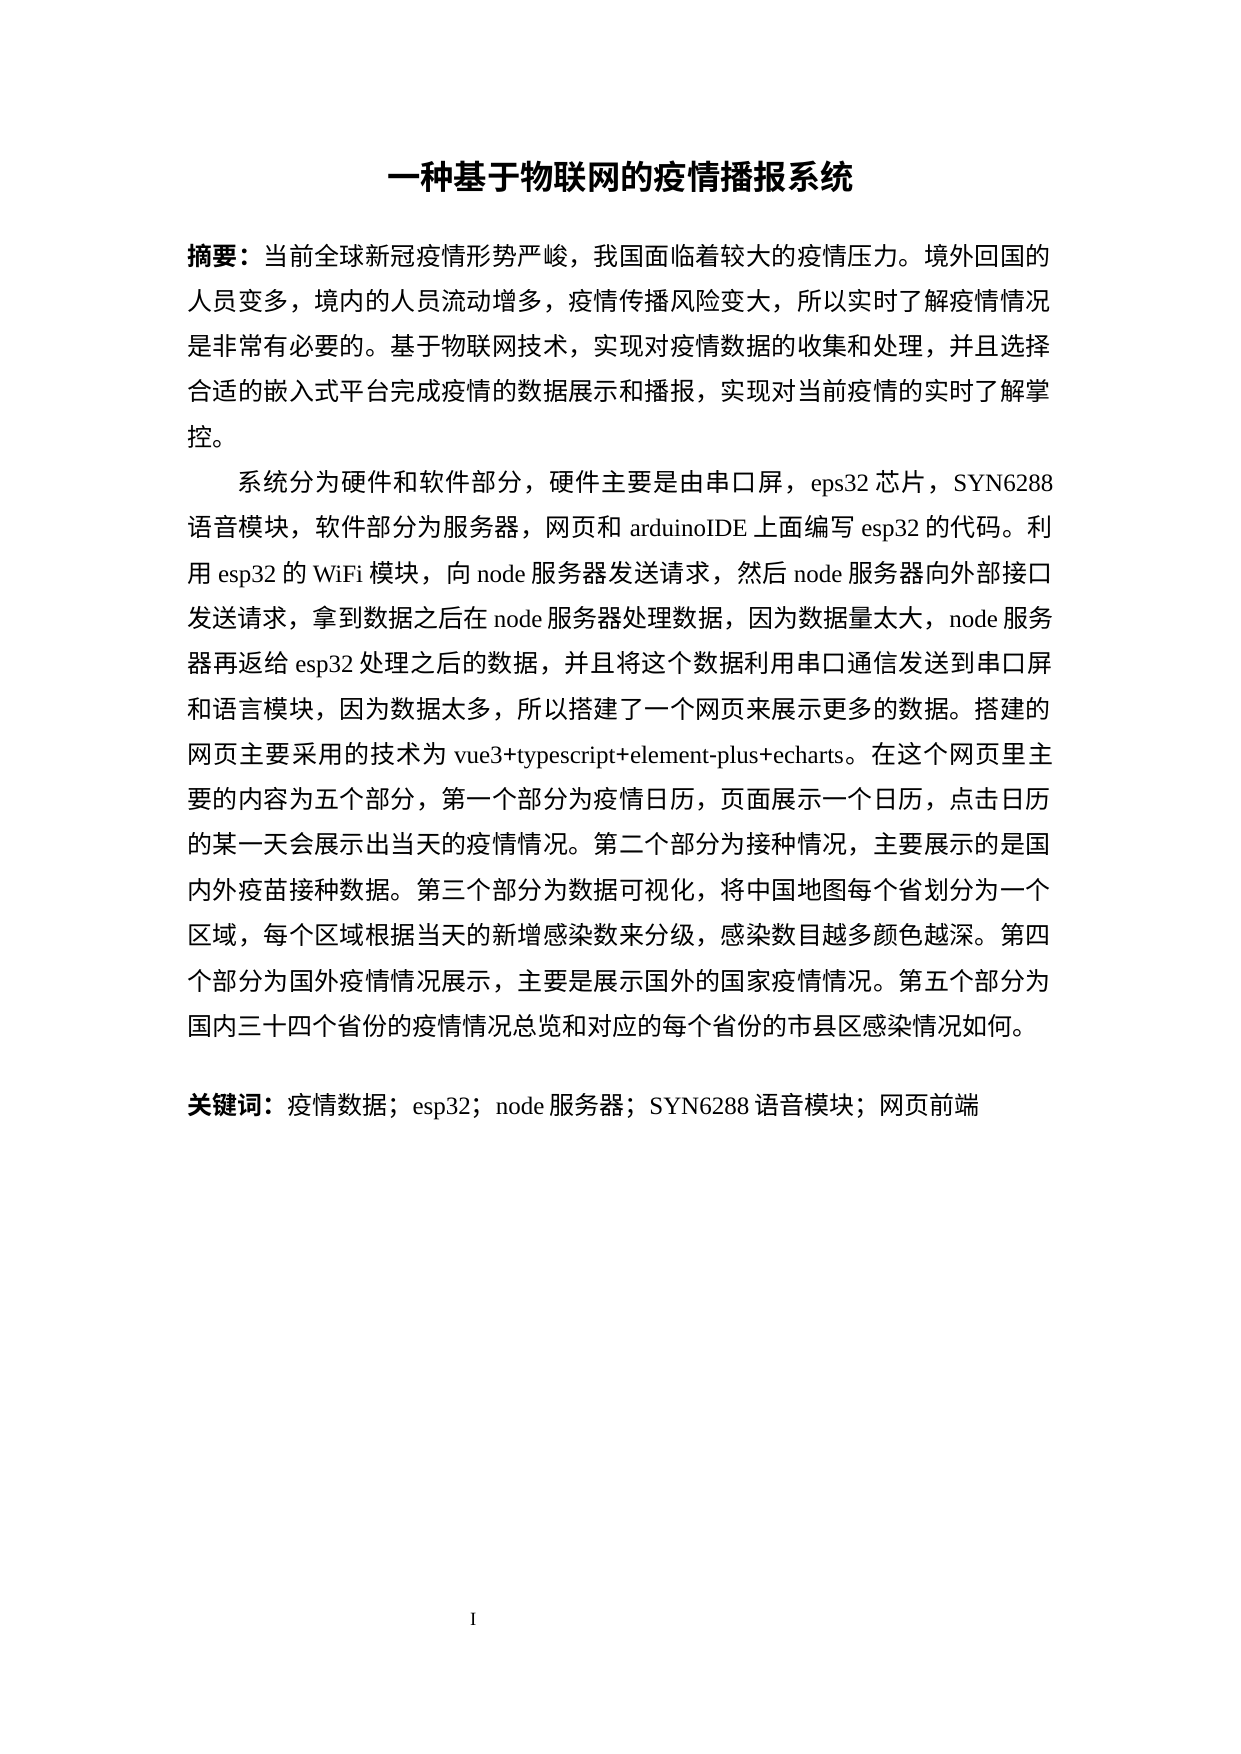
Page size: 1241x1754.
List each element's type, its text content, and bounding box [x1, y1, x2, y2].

text 系统分为硬件和软件部分，硬件主要是由串口屏，eps32芯片，SYN6288语音模块，软件部分为服务器，网页和arduinoIDE上面编写esp32的代码。利用esp32的WiFi模块，向node服务器发送请求，然后node服务器向外部接口发送请求，拿到数据之后在node服务器处理数据，因为数据量太大，node服务器再返给esp32处理之后的数据，并且将这个数据利用串口通信发送到串口屏和语言模块，因为数据太多，所以搭建了一个网页来展示更多的数据。搭建的网页主要采用的技术为vue3+typescript+element-plus+echarts。在这个网页里主要的内容为五个部分，第一个部分为疫情日历，页面展示一个日历，点击日历的某一天会展示出当天的疫情情况。第二个部分为接种情况，主要展示的是国内外疫苗接种数据。第三个部分为数据可视化，将中国地图每个省划分为一个区域，每个区域根据当天的新增感染数来分级，感染数目越多颜色越深。第四个部分为国外疫情情况展示，主要是展示国外的国家疫情情况。第五个部分为国内三十四个省份的疫情情况总览和对应的每个省份的市县区感染情况如何。 [187, 462, 1053, 1042]
text 一种基于物联网的疫情播报系统 [187, 151, 1053, 199]
text 摘要：当前全球新冠疫情形势严峻，我国面临着较大的疫情压力。境外回国的人员变多，境内的人员流动增多，疫情传播风险变大，所以实时了解疫情情况是非常有必要的。基于物联网技术，实现对疫情数据的收集和处理，并且选择合适的嵌入式平台完成疫情的数据展示和播报，实现对当前疫情的实时了解掌控。 [187, 236, 1053, 453]
text 关键词：疫情数据；esp32；node服务器；SYN6288语音模块；网页前端 [187, 1086, 1053, 1122]
